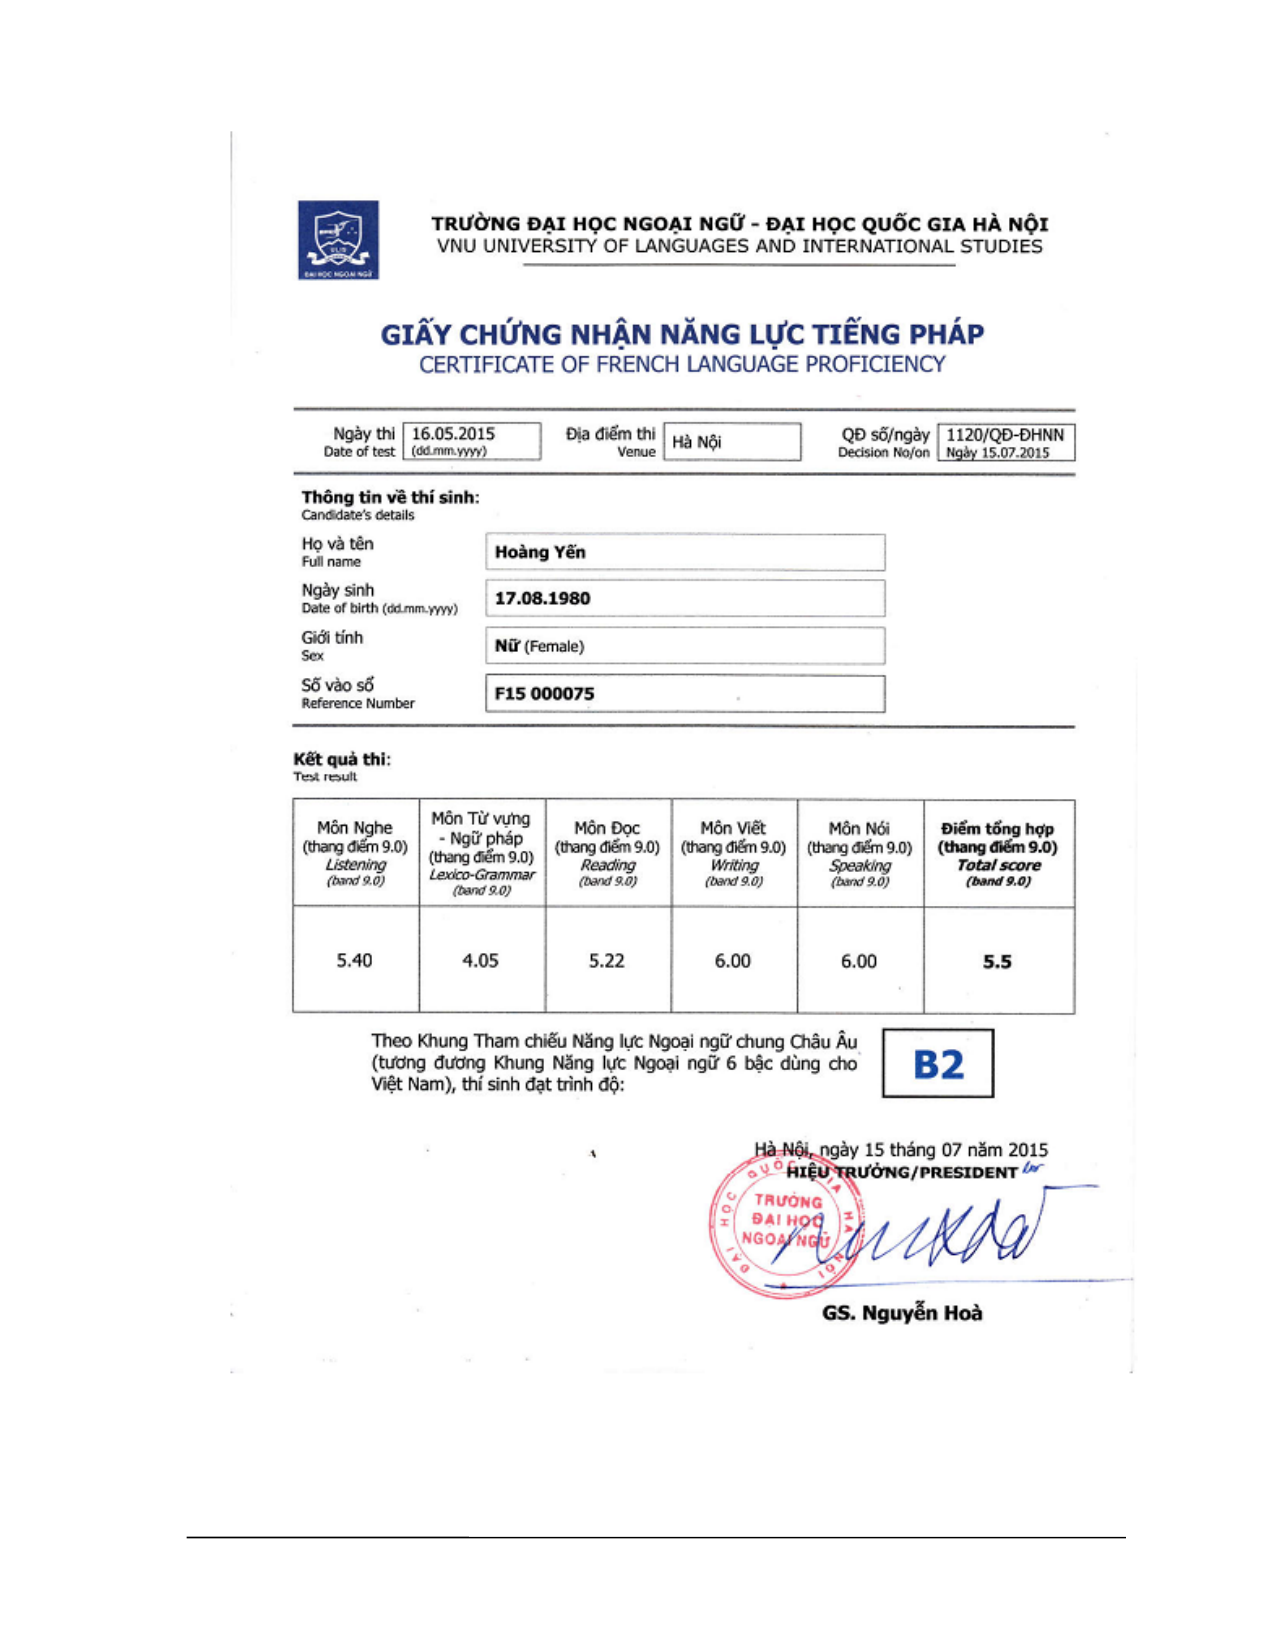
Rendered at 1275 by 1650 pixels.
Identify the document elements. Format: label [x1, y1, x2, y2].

picture [187, 131, 1180, 1375]
